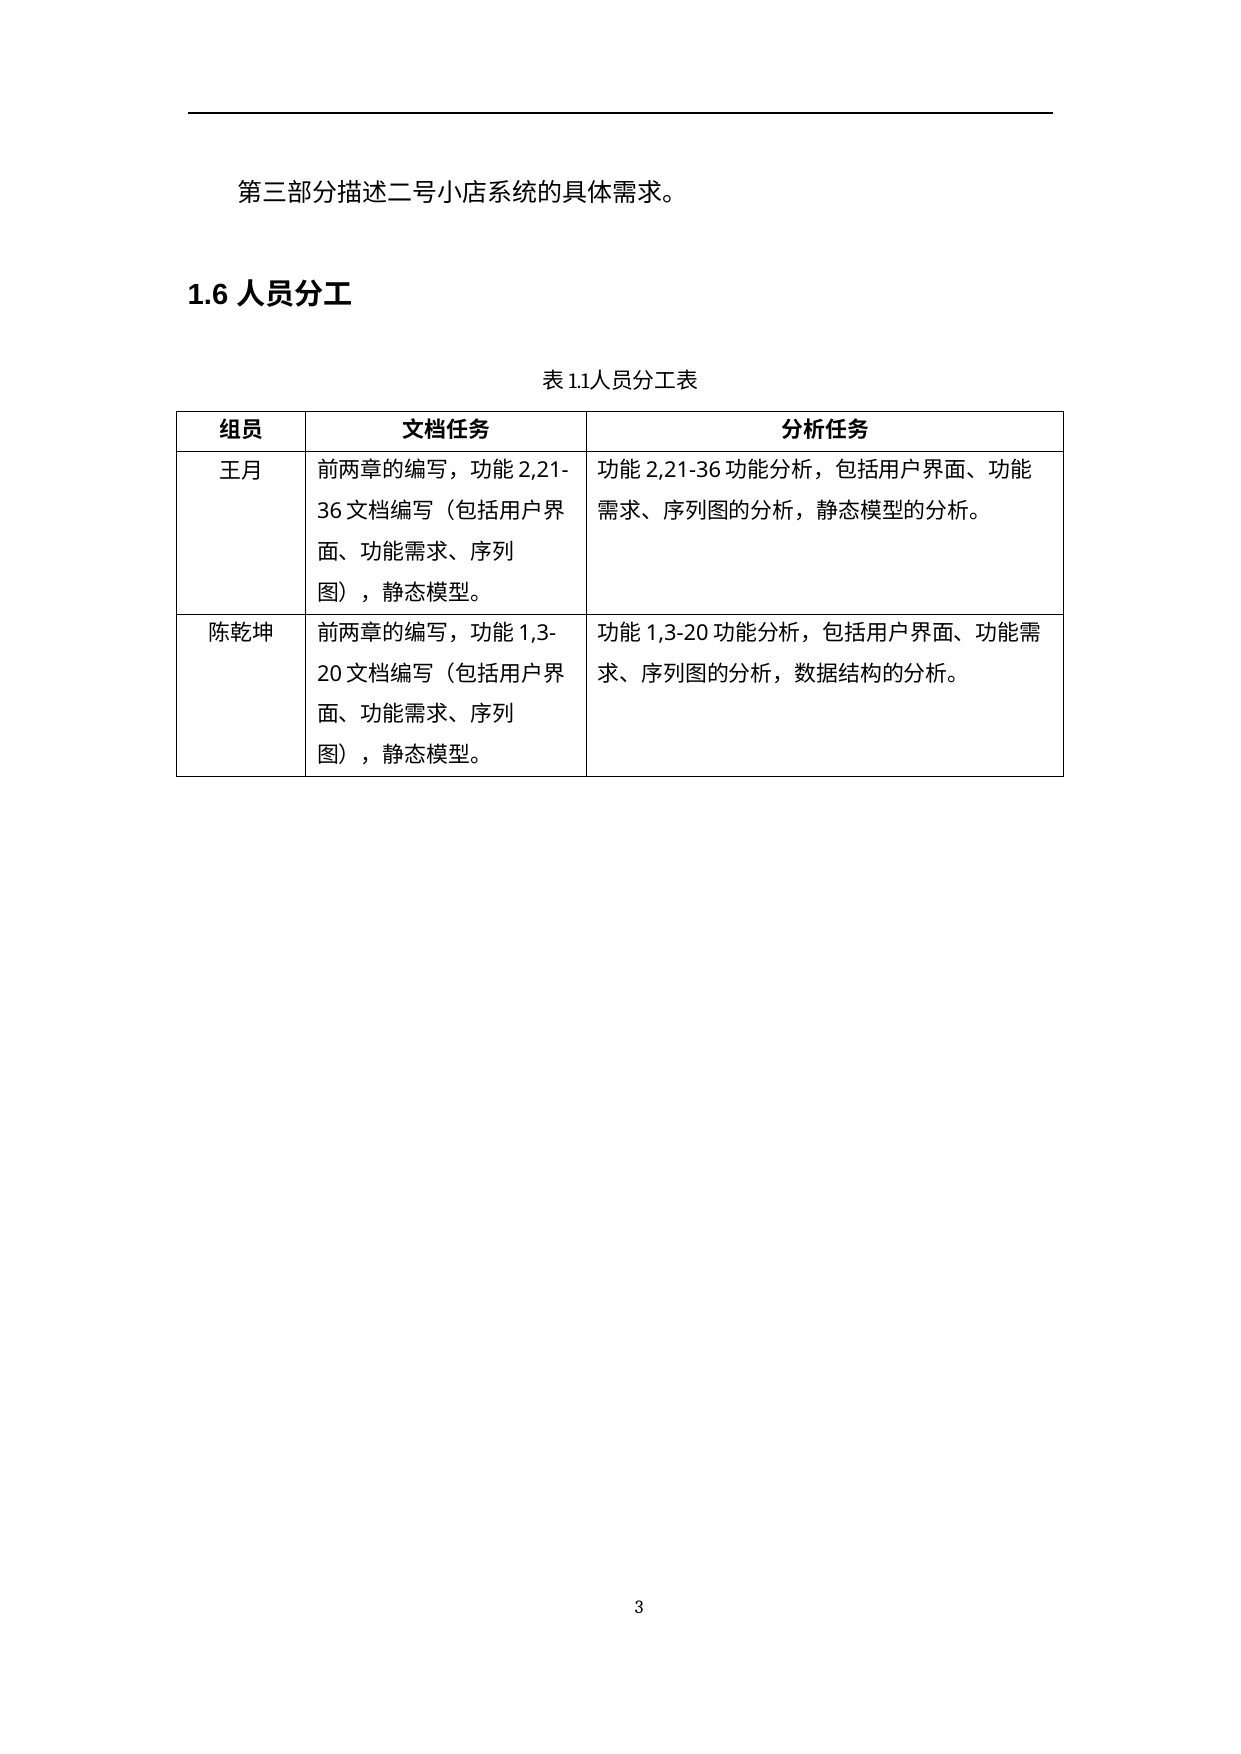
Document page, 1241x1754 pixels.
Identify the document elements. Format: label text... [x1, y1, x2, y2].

table_cell 前两章的编写，功能1,3-20文档编写（包括用户界面、功能需求、序列图），静态模型。 [306, 615, 586, 776]
table_header 组员 [177, 412, 305, 451]
table_header 文档任务 [306, 412, 586, 451]
text 表 1.1人员分工表 [187, 362, 1053, 395]
table_cell 功能2,21-36功能分析，包括用户界面、功能需求、序列图的分析，静态模型的分析。 [587, 452, 1063, 614]
table_header 分析任务 [587, 412, 1063, 451]
table_cell 王月 [177, 452, 305, 614]
table_cell 功能1,3-20功能分析，包括用户界面、功能需求、序列图的分析，数据结构的分析。 [587, 615, 1063, 776]
subtitle 人员分工 [187, 259, 1053, 324]
table_cell 陈乾坤 [177, 615, 305, 776]
table_cell 前两章的编写，功能2,21-36文档编写（包括用户界面、功能需求、序列图），静态模型。 [306, 452, 586, 614]
text 第三部分描述二号小店系统的具体需求。 [187, 158, 1053, 223]
